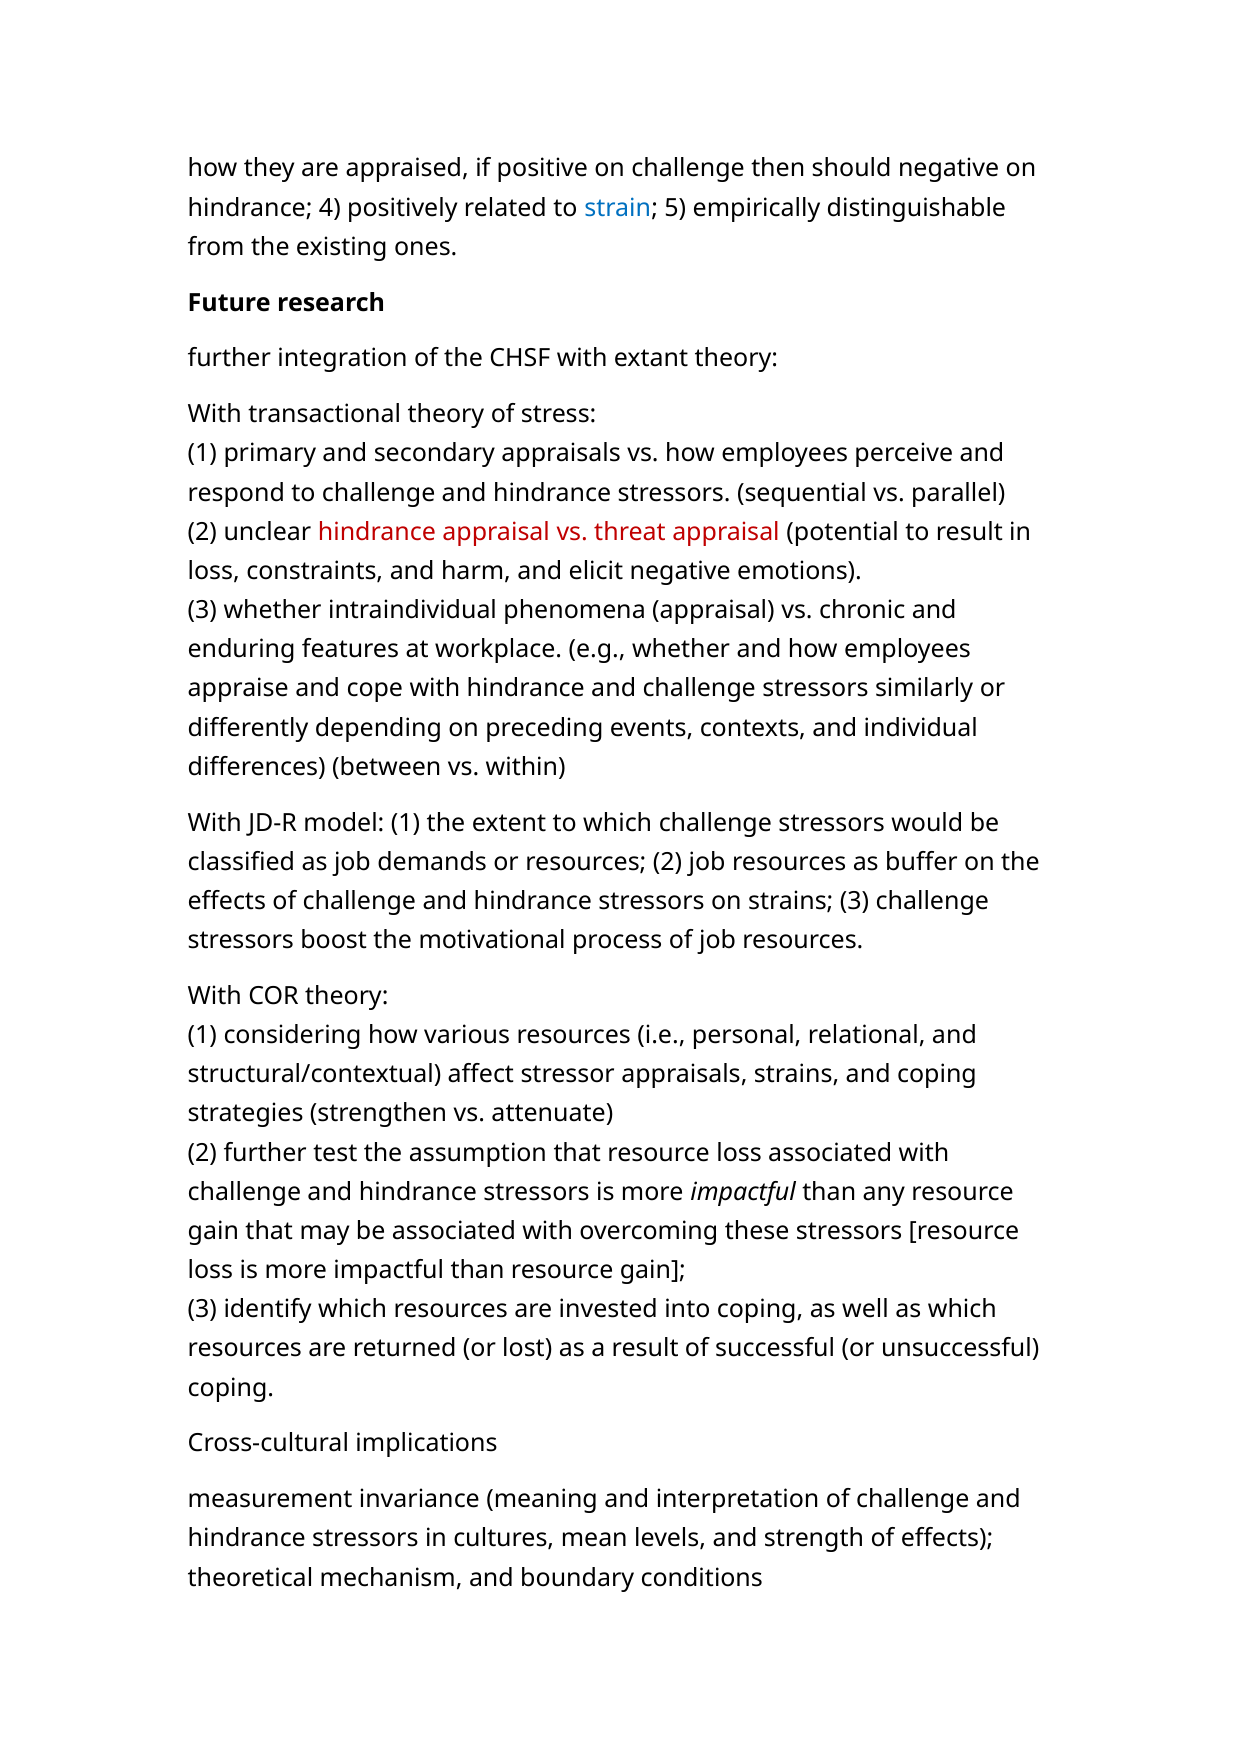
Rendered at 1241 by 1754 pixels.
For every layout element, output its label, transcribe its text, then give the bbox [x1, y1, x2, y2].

text Cross-cultural implications [187, 1425, 1053, 1459]
text further integration of the CHSF with extant theory: [187, 340, 1053, 374]
text With JD-R model: (1) the extent to which challenge stressors would be classified as job demands or resources; (2) job resources as buffer on the effects of challenge and hindrance stressors on strains; (3) challenge stressors boost the motivational process of job resources. [187, 804, 1053, 956]
text With transactional theory of stress: (1) primary and secondary appraisals vs. how employees perceive and respond to challenge and hindrance stressors. (sequential vs. parallel) (2) unclear hindrance appraisal vs. threat appraisal (potential to result in loss, constraints, and harm, and elicit negative emotions). (3) whether intraindividual phenomena (appraisal) vs. chronic and enduring features at workplace. (e.g., whether and how employees appraise and cope with hindrance and challenge stressors similarly or differently depending on preceding events, contexts, and individual differences) (between vs. within) [187, 396, 1053, 782]
text measurement invariance (meaning and interpretation of challenge and hindrance stressors in cultures, mean levels, and strength of effects); theoretical mechanism, and boundary conditions [187, 1481, 1053, 1593]
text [187, 150, 1053, 262]
text Future research [187, 284, 1053, 318]
text With COR theory: (1) considering how various resources (i.e., personal, relational, and structural/contextual) affect stressor appraisals, strains, and coping strategies (strengthen vs. attenuate) (2) further test the assumption that resource loss associated with challenge and hindrance stressors is more impactful than any resource gain that may be associated with overcoming these stressors [resource loss is more impactful than resource gain]; (3) identify which resources are invested into coping, as well as which resources are returned (or lost) as a result of successful (or unsuccessful) coping. [187, 977, 1053, 1403]
